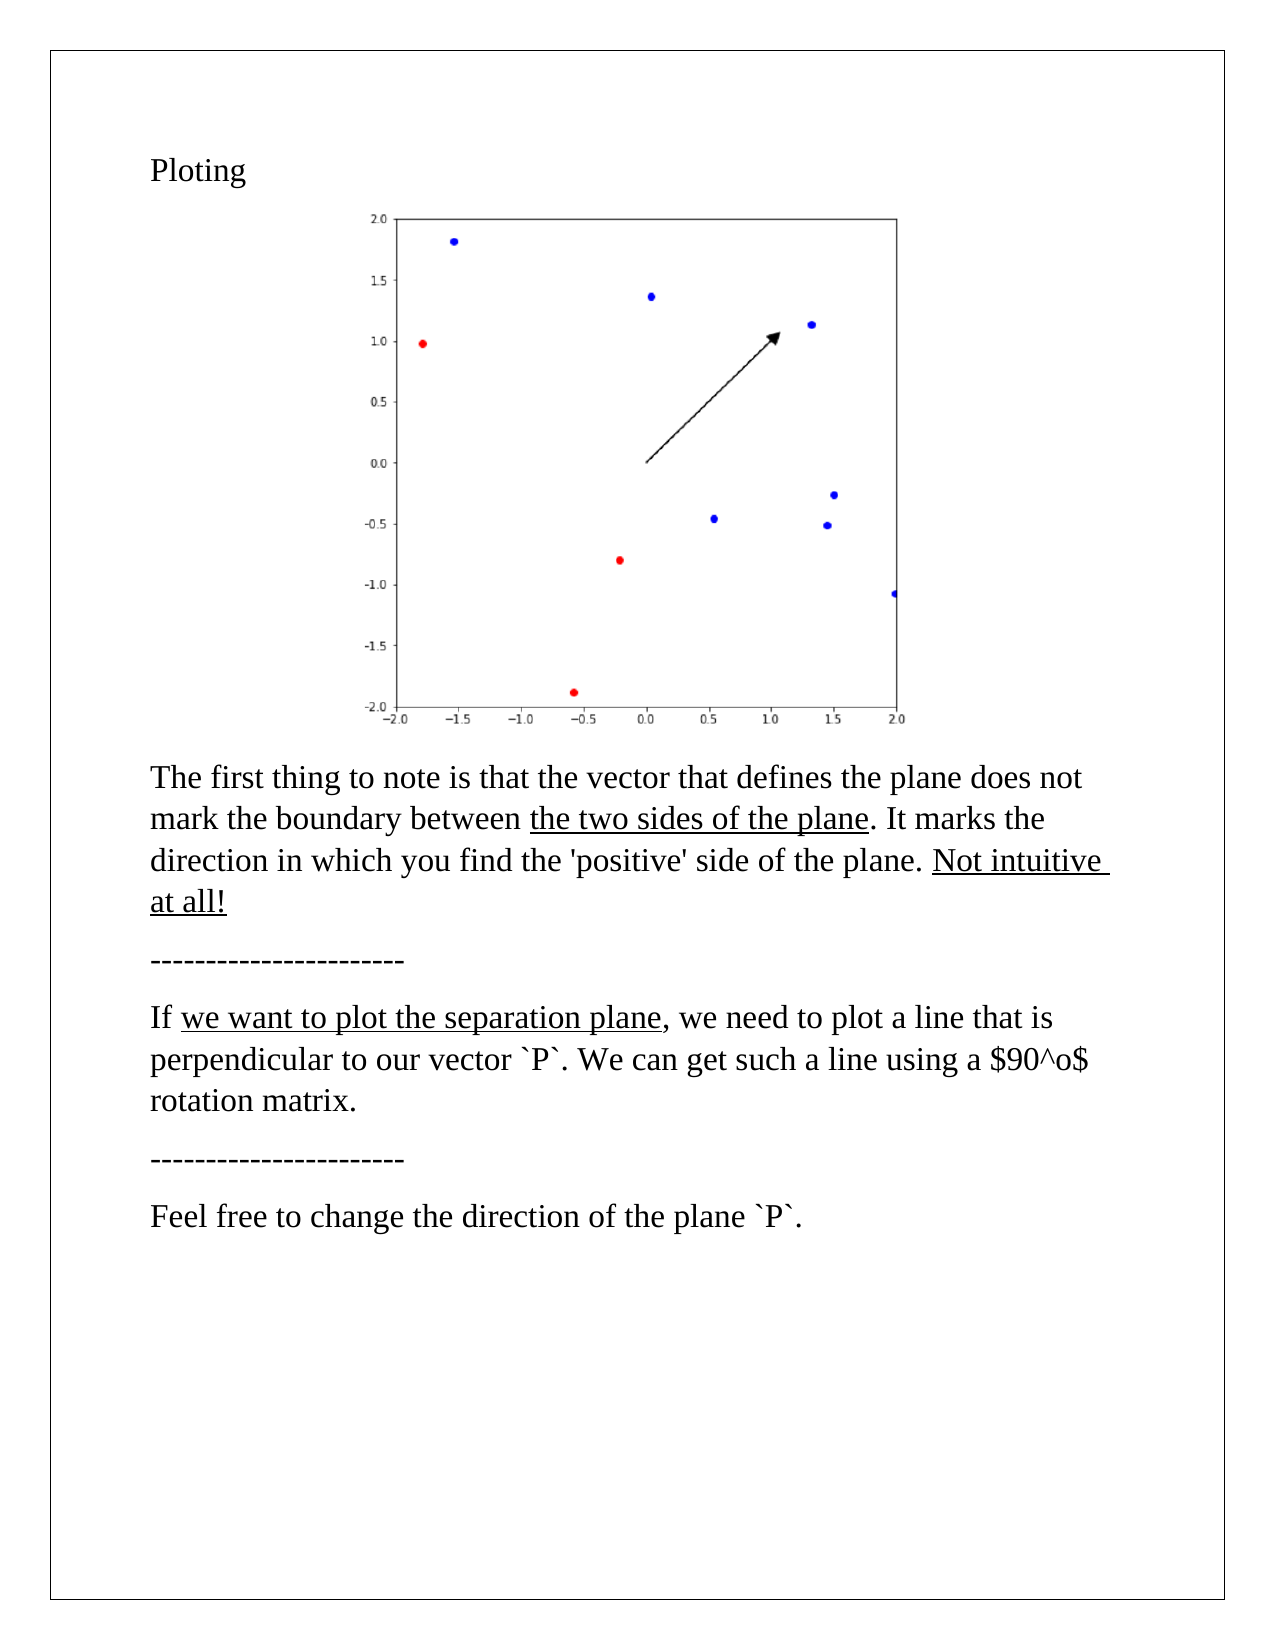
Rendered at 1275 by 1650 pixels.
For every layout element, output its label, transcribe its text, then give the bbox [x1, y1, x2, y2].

text Feel free to change the direction of the plane `P`. [150, 1196, 1125, 1234]
text The first thing to note is that the vector that defines the plane does not mark the boundary between the two sides of the plane. It marks the direction in which you find the 'positive' side of the plane. Not intuitive at all! [150, 757, 1125, 920]
text Ploting [150, 150, 1125, 188]
text ----------------------- [150, 939, 1125, 978]
text If we want to plot the separation plane, we need to plot a line that is perpendicular to our vector `P`. We can get such a line using a $90^o$ rotation matrix. [150, 997, 1125, 1118]
picture [364, 208, 911, 739]
text ----------------------- [150, 1138, 1125, 1176]
